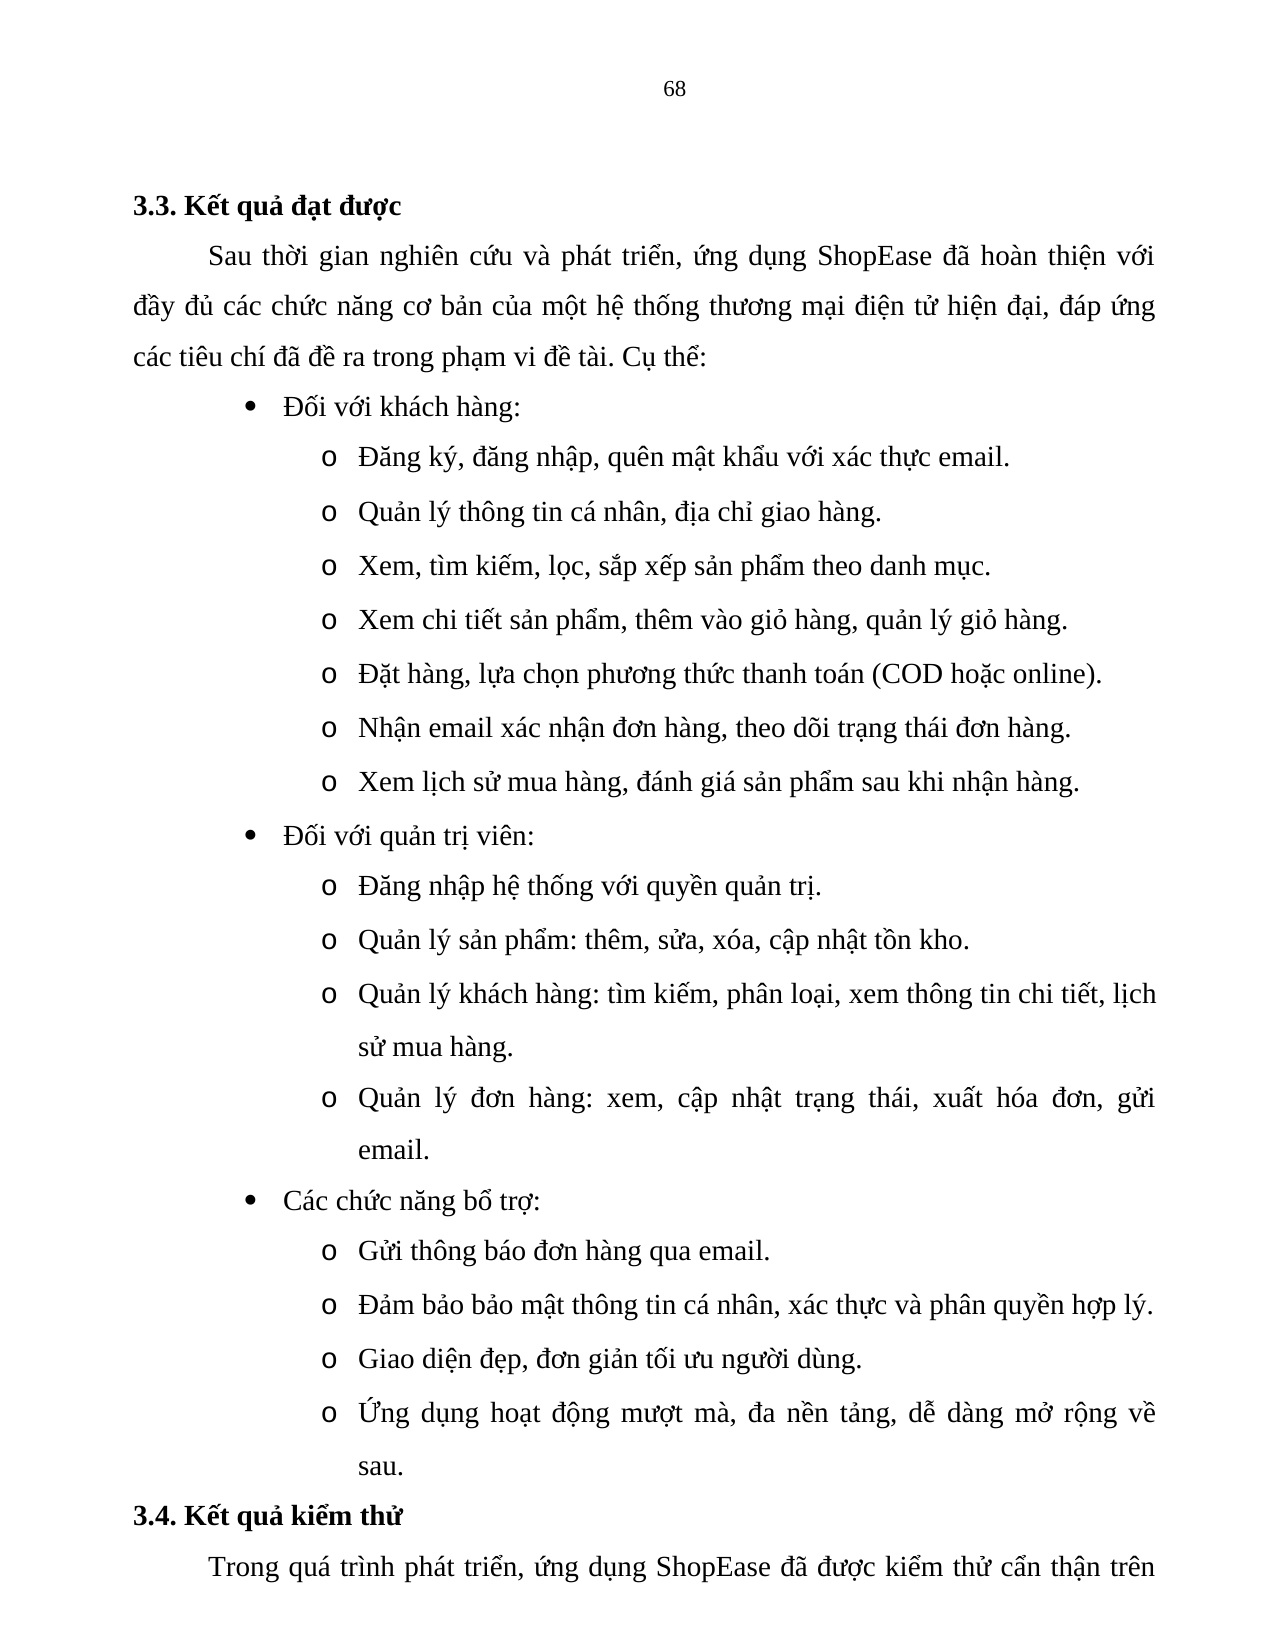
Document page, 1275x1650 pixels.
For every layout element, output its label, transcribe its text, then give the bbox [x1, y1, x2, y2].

list Đăng nhập hệ thống với quyền quản trị. [320, 868, 1157, 904]
list Giao diện đẹp, đơn giản tối ưu người dùng. [320, 1341, 1157, 1377]
text Sau thời gian nghiên cứu và phát triển, ứng dụng ShopEase đã hoàn thiện với đầy đủ các chức năng cơ bản của một hệ thống thương mại điện tử hiện đại, đáp ứng các tiêu chí đã đề ra trong phạm vi đề tài. Cụ thể: [133, 238, 1157, 372]
list Gửi thông báo đơn hàng qua email. [320, 1233, 1157, 1269]
text 3.4. Kết quả kiểm thử [133, 1498, 1216, 1532]
list Xem, tìm kiếm, lọc, sắp xếp sản phẩm theo danh mục. [320, 548, 1157, 584]
list Các chức năng bổ trợ: [245, 1183, 1157, 1216]
list Đăng ký, đăng nhập, quên mật khẩu với xác thực email. [320, 439, 1157, 476]
list Quản lý đơn hàng: xem, cập nhật trạng thái, xuất hóa đơn, gửi email. [320, 1080, 1157, 1166]
list Đối với quản trị viên: [245, 818, 1157, 852]
list Quản lý khách hàng: tìm kiếm, phân loại, xem thông tin chi tiết, lịch sử mua hàng. [320, 977, 1157, 1063]
list Đảm bảo bảo mật thông tin cá nhân, xác thực và phân quyền hợp lý. [320, 1287, 1157, 1323]
list Xem lịch sử mua hàng, đánh giá sản phẩm sau khi nhận hàng. [320, 764, 1157, 800]
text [133, 1549, 1157, 1582]
list Ứng dụng hoạt động mượt mà, đa nền tảng, dễ dàng mở rộng về sau. [320, 1395, 1157, 1482]
list Quản lý thông tin cá nhân, địa chỉ giao hàng. [320, 494, 1157, 530]
text 3.3. Kết quả đạt được [133, 188, 1216, 221]
list Xem chi tiết sản phẩm, thêm vào giỏ hàng, quản lý giỏ hàng. [320, 602, 1157, 638]
list Quản lý sản phẩm: thêm, sửa, xóa, cập nhật tồn kho. [320, 922, 1157, 958]
list Đối với khách hàng: [245, 389, 1157, 423]
list Đặt hàng, lựa chọn phương thức thanh toán (COD hoặc online). [320, 656, 1157, 692]
list Nhận email xác nhận đơn hàng, theo dõi trạng thái đơn hàng. [320, 710, 1157, 746]
